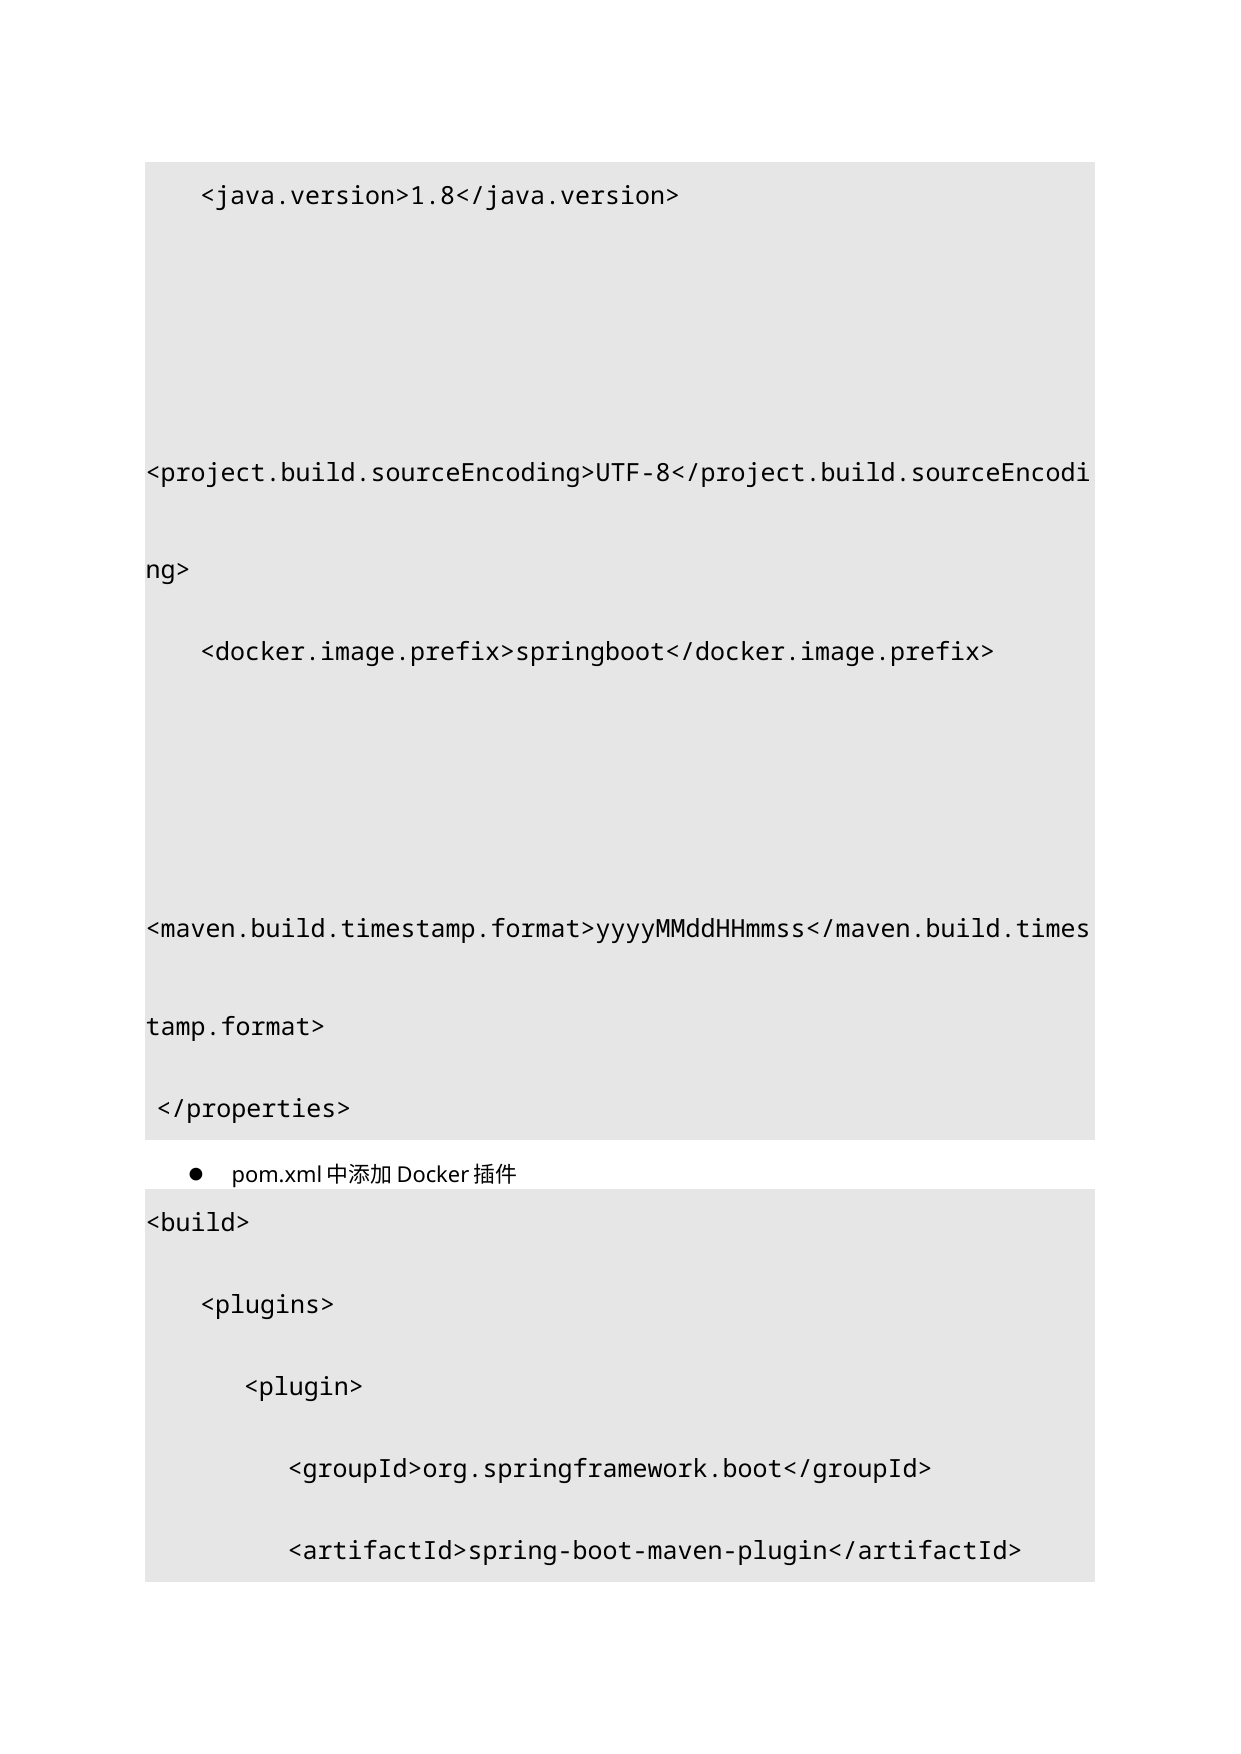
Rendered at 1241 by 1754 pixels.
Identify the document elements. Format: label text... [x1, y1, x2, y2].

list pom.xml中添加Docker插件 [188, 1157, 1128, 1189]
text <plugin> [145, 1353, 1095, 1418]
text <java.version>1.8</java.version> [145, 162, 1095, 227]
text <maven.build.timestamp.format>yyyyMMddHHmmss</maven.build.timestamp.format> [145, 700, 1095, 1058]
text <build> [145, 1189, 1095, 1254]
text <docker.image.prefix>springboot</docker.image.prefix> [145, 618, 1095, 683]
text <artifactId>spring-boot-maven-plugin</artifactId> [145, 1517, 1095, 1582]
text <project.build.sourceEncoding>UTF-8</project.build.sourceEncoding> [145, 244, 1095, 601]
text <plugins> [145, 1271, 1095, 1336]
text </properties> [145, 1075, 1095, 1140]
text <groupId>org.springframework.boot</groupId> [145, 1435, 1095, 1500]
